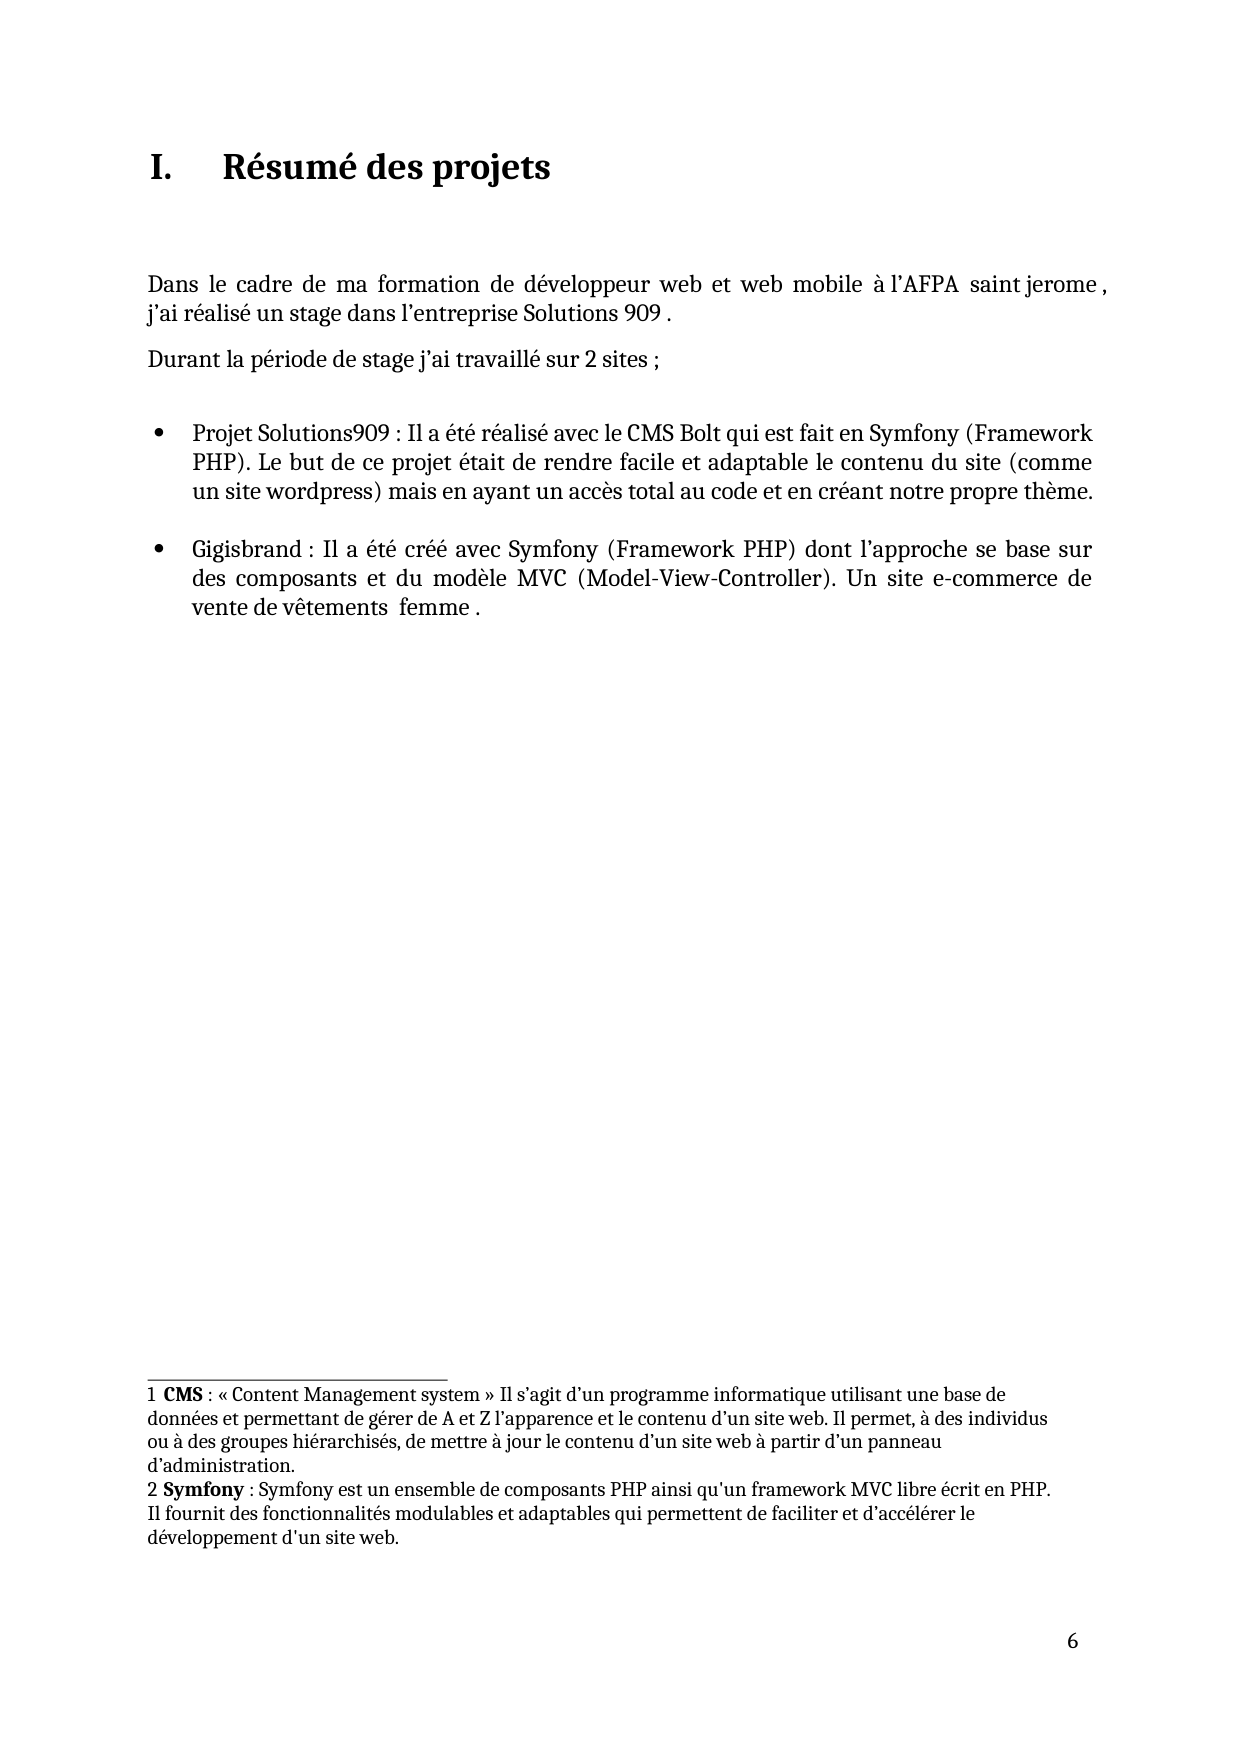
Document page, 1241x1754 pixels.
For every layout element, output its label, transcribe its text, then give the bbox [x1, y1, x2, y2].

text Durant la période de stage j’ai travaillé sur 2 sites ; [147, 345, 1180, 373]
list Gigisbrand : Il a été créé avec Symfony (Framework PHP) dont l’approche se base sur des composants et du modèle MVC (Model-View-Controller). Un site e-commerce de vente de vêtements femme . [154, 535, 1094, 621]
list Résumé des projets [150, 145, 1180, 188]
text Dans le cadre de ma formation de développeur web et web mobile à l’AFPA saint jerome , [147, 270, 1180, 299]
text j’ai réalisé un stage dans l’entreprise Solutions 909 . [147, 299, 1180, 328]
list Symfony : Symfony est un ensemble de composants PHP ainsi qu'un framework MVC libre écrit en PHP. Il fournit des fonctionnalités modulables et adaptables qui permettent de faciliter et d’accélérer le développement d'un site web. [147, 1478, 1063, 1550]
list Projet Solutions909 : Il a été réalisé avec le CMS Bolt qui est fait en Symfony (Framework PHP). Le but de ce projet était de rendre facile et adaptable le contenu du site (comme un site wordpress) mais en ayant un accès total au code et en créant notre propre thème. [154, 419, 1094, 506]
list CMS : « Content Management system » Il s’agit d’un programme informatique utilisant une base de données et permettant de gérer de A et Z l’apparence et le contenu d’un site web. Il permet, à des individus ou à des groupes hiérarchisés, de mettre à jour le contenu d’un site web à partir d’un panneau d’administration. [147, 1382, 1067, 1478]
